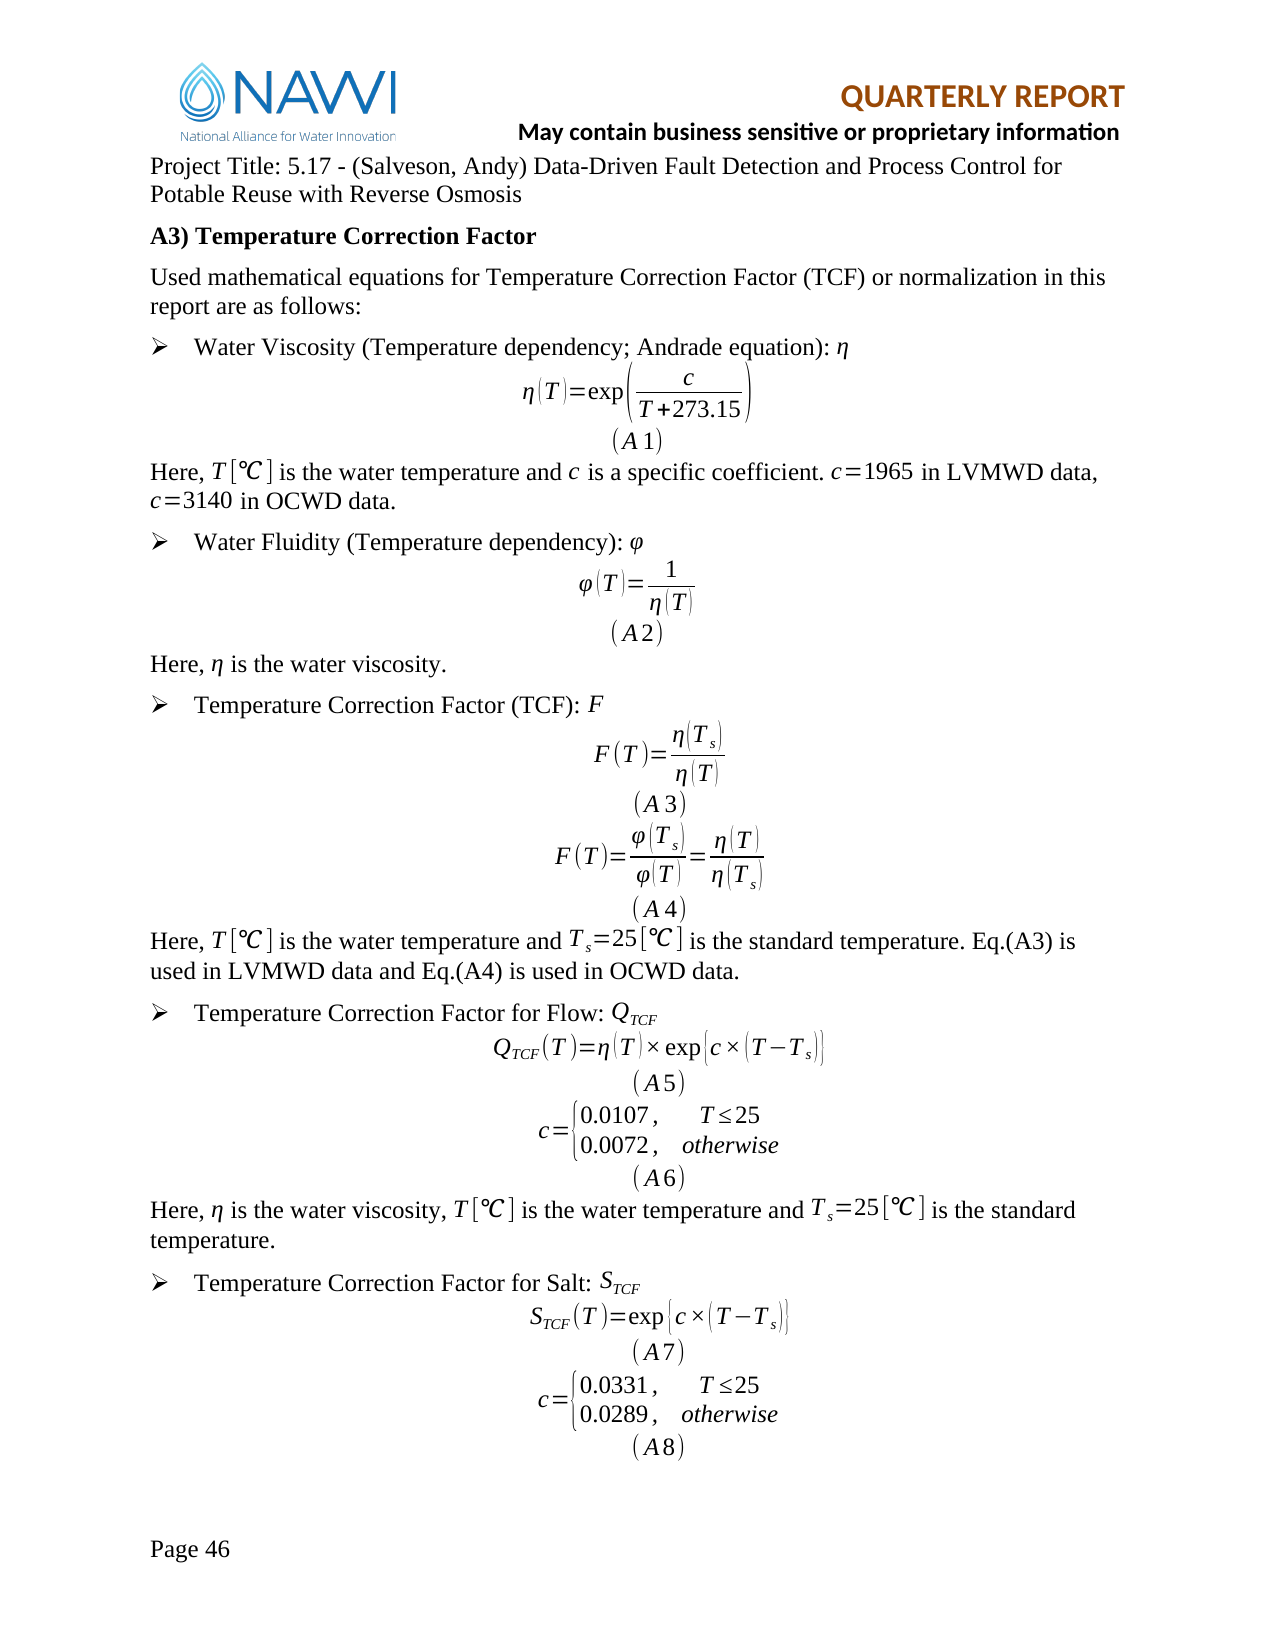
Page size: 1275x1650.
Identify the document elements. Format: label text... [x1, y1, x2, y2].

list Temperature Correction Factor for Flow: [150, 997, 1125, 1029]
list Here, is the water temperature and is the standard temperature. Eq.(A3) is used in LVMWD data and Eq.(A4) is used in OCWD data. [150, 925, 1125, 985]
list Here, is the water temperature and is a specific coefficient. in LVMWD data, in OCWD data. [150, 457, 1125, 514]
list Water Viscosity (Temperature dependency; Andrade equation): [150, 332, 1125, 361]
subtitle A3) Temperature Correction Factor [150, 221, 1125, 249]
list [150, 1194, 1125, 1254]
list Used mathematical equations for Temperature Correction Factor (TCF) or normalization in this report are as follows: [150, 262, 1125, 319]
list Temperature Correction Factor for Salt: [150, 1266, 1125, 1298]
list Here, is the water viscosity. [150, 649, 1125, 678]
list Temperature Correction Factor (TCF): [150, 690, 1125, 719]
list Water Fluidity (Temperature dependency): [150, 527, 1125, 556]
